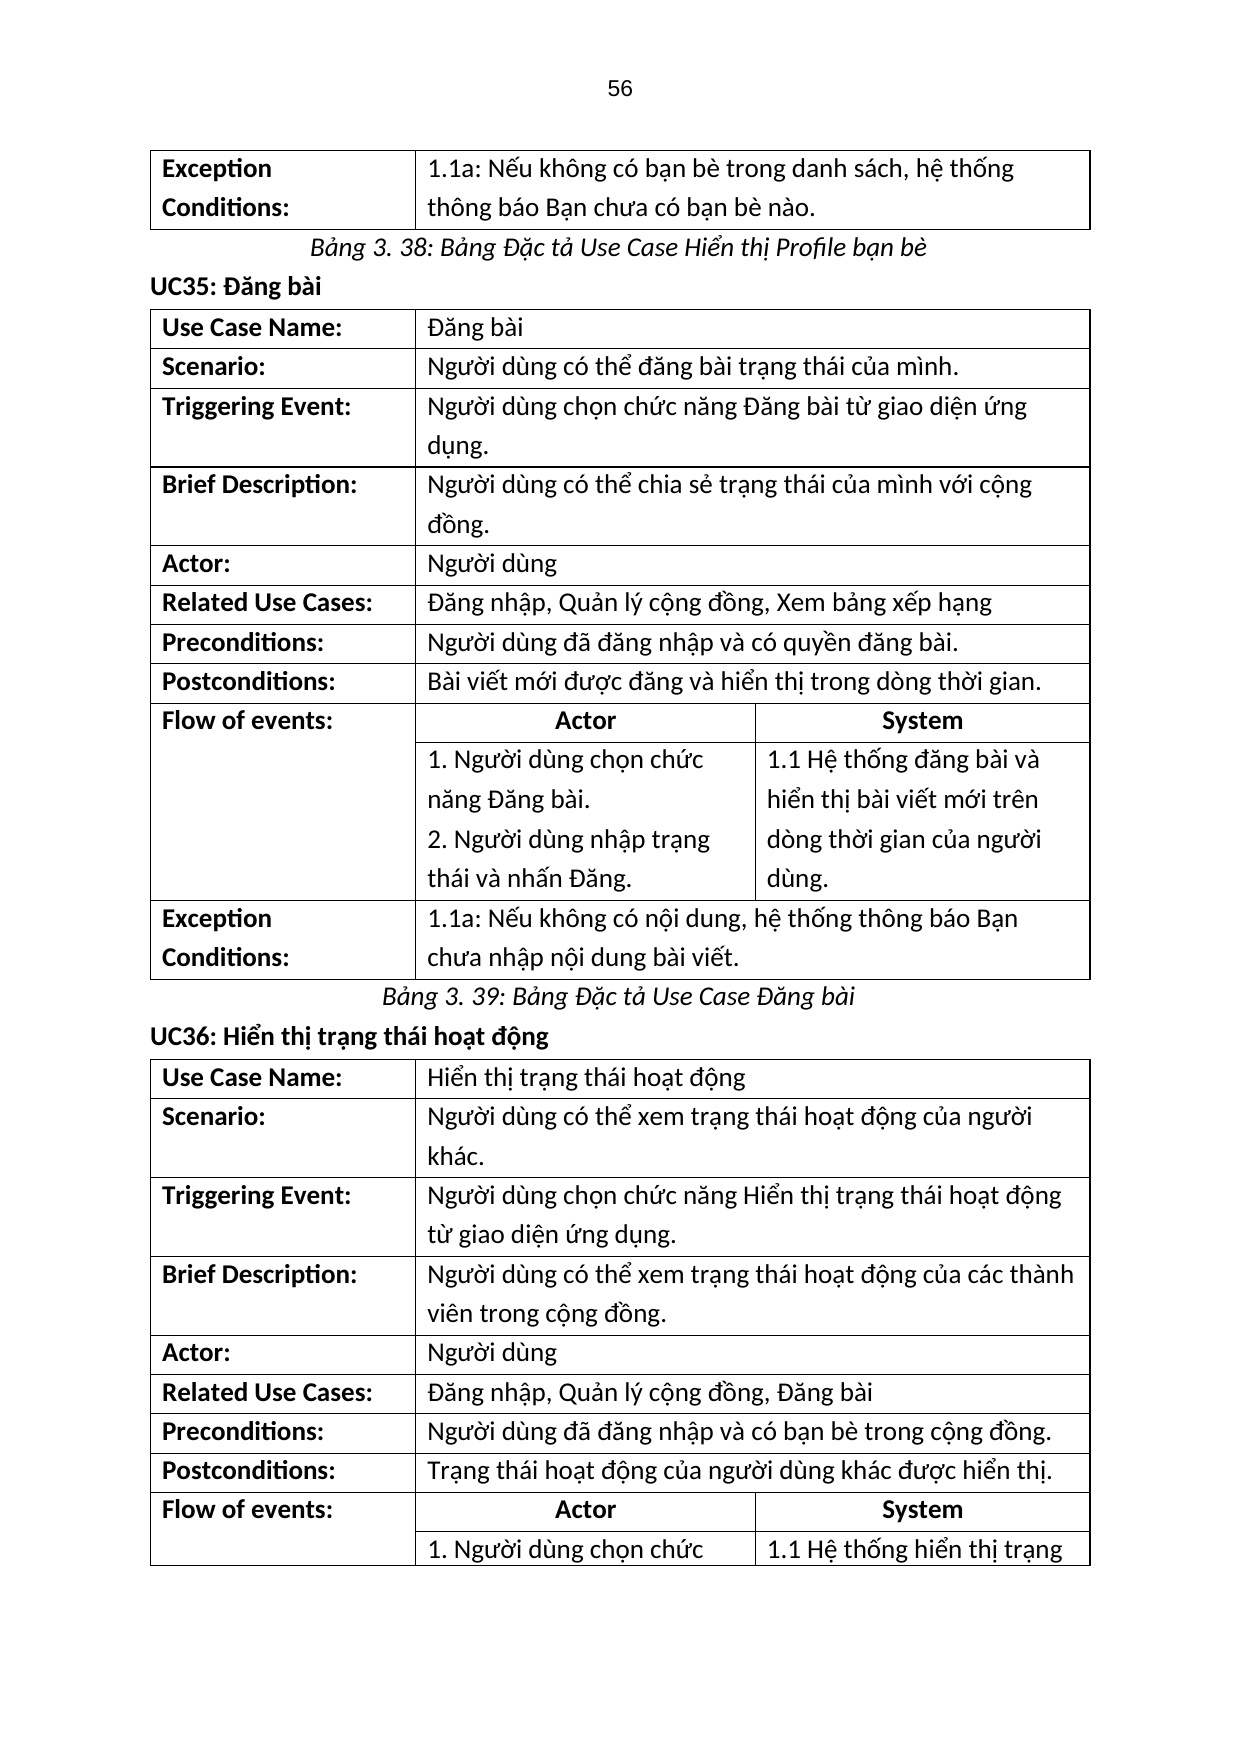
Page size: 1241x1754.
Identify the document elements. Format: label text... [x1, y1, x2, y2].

table_cell Trạng thái hoạt động của người dùng khác được hiển thị. [416, 1454, 1089, 1492]
table_cell Người dùng có thể đăng bài trạng thái của mình. [416, 349, 1089, 388]
table_cell Người dùng có thể xem trạng thái hoạt động của người khác. [416, 1099, 1089, 1177]
table_cell Flow of events: [151, 704, 415, 900]
table_cell 1. Người dùng chọn chức năng Đăng bài. 2. Người dùng nhập trạng thái và nhấn Đăng. [416, 743, 755, 900]
table_cell Actor: [151, 546, 415, 584]
table_cell Preconditions: [151, 625, 415, 663]
table_cell System [756, 704, 1089, 742]
table_cell Postconditions: [151, 664, 415, 702]
table_cell Flow of events: [151, 1493, 415, 1565]
table_cell Exception Conditions: [151, 901, 415, 978]
table_cell 1.1a: Nếu không có bạn bè trong danh sách, hệ thống thông báo Bạn chưa có bạn bè nào. [416, 151, 1089, 229]
table_header Đăng bài [416, 310, 1089, 348]
table_cell Related Use Cases: [151, 586, 415, 624]
table_cell Người dùng chọn chức năng Hiển thị trạng thái hoạt động từ giao diện ứng dụng. [416, 1178, 1089, 1256]
subtitle UC35: Đăng bài [150, 269, 1090, 302]
table_cell Triggering Event: [151, 389, 415, 466]
table_cell Người dùng đã đăng nhập và có quyền đăng bài. [416, 625, 1089, 663]
table_cell Scenario: [151, 349, 415, 388]
table_cell Triggering Event: [151, 1178, 415, 1256]
table_header Use Case Name: [151, 1060, 415, 1098]
table_cell Related Use Cases: [151, 1375, 415, 1413]
table_cell Postconditions: [151, 1454, 415, 1492]
table_cell Brief Description: [151, 468, 415, 545]
table_cell Đăng nhập, Quản lý cộng đồng, Xem bảng xếp hạng [416, 586, 1089, 624]
table_cell 1.1 Hệ thống đăng bài và hiển thị bài viết mới trên dòng thời gian của người dùng. [756, 743, 1089, 900]
table_cell Actor: [151, 1336, 415, 1374]
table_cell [416, 1532, 755, 1565]
table_cell Preconditions: [151, 1414, 415, 1452]
table_cell Người dùng chọn chức năng Đăng bài từ giao diện ứng dụng. [416, 389, 1089, 466]
text Bảng 3. 38: Bảng Đặc tả Use Case Hiển thị Profile bạn bè [150, 230, 1090, 263]
table_cell Người dùng [416, 546, 1089, 584]
table_header Hiển thị trạng thái hoạt động [416, 1060, 1089, 1098]
subtitle UC36: Hiển thị trạng thái hoạt động [150, 1019, 1090, 1052]
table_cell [756, 1532, 1089, 1565]
table_cell Scenario: [151, 1099, 415, 1177]
table_header Use Case Name: [151, 310, 415, 348]
table_cell Actor [416, 1493, 755, 1531]
table_cell System [756, 1493, 1089, 1531]
table_cell Người dùng đã đăng nhập và có bạn bè trong cộng đồng. [416, 1414, 1089, 1452]
table_cell Exception Conditions: [151, 151, 415, 229]
table_cell Brief Description: [151, 1257, 415, 1334]
table_cell Đăng nhập, Quản lý cộng đồng, Đăng bài [416, 1375, 1089, 1413]
table_cell Người dùng có thể xem trạng thái hoạt động của các thành viên trong cộng đồng. [416, 1257, 1089, 1334]
table_cell Actor [416, 704, 755, 742]
table_cell Người dùng [416, 1336, 1089, 1374]
text Bảng 3. 39: Bảng Đặc tả Use Case Đăng bài [150, 980, 1090, 1013]
table_cell Người dùng có thể chia sẻ trạng thái của mình với cộng đồng. [416, 468, 1089, 545]
table_cell Bài viết mới được đăng và hiển thị trong dòng thời gian. [416, 664, 1089, 702]
table_cell 1.1a: Nếu không có nội dung, hệ thống thông báo Bạn chưa nhập nội dung bài viết. [416, 901, 1089, 978]
